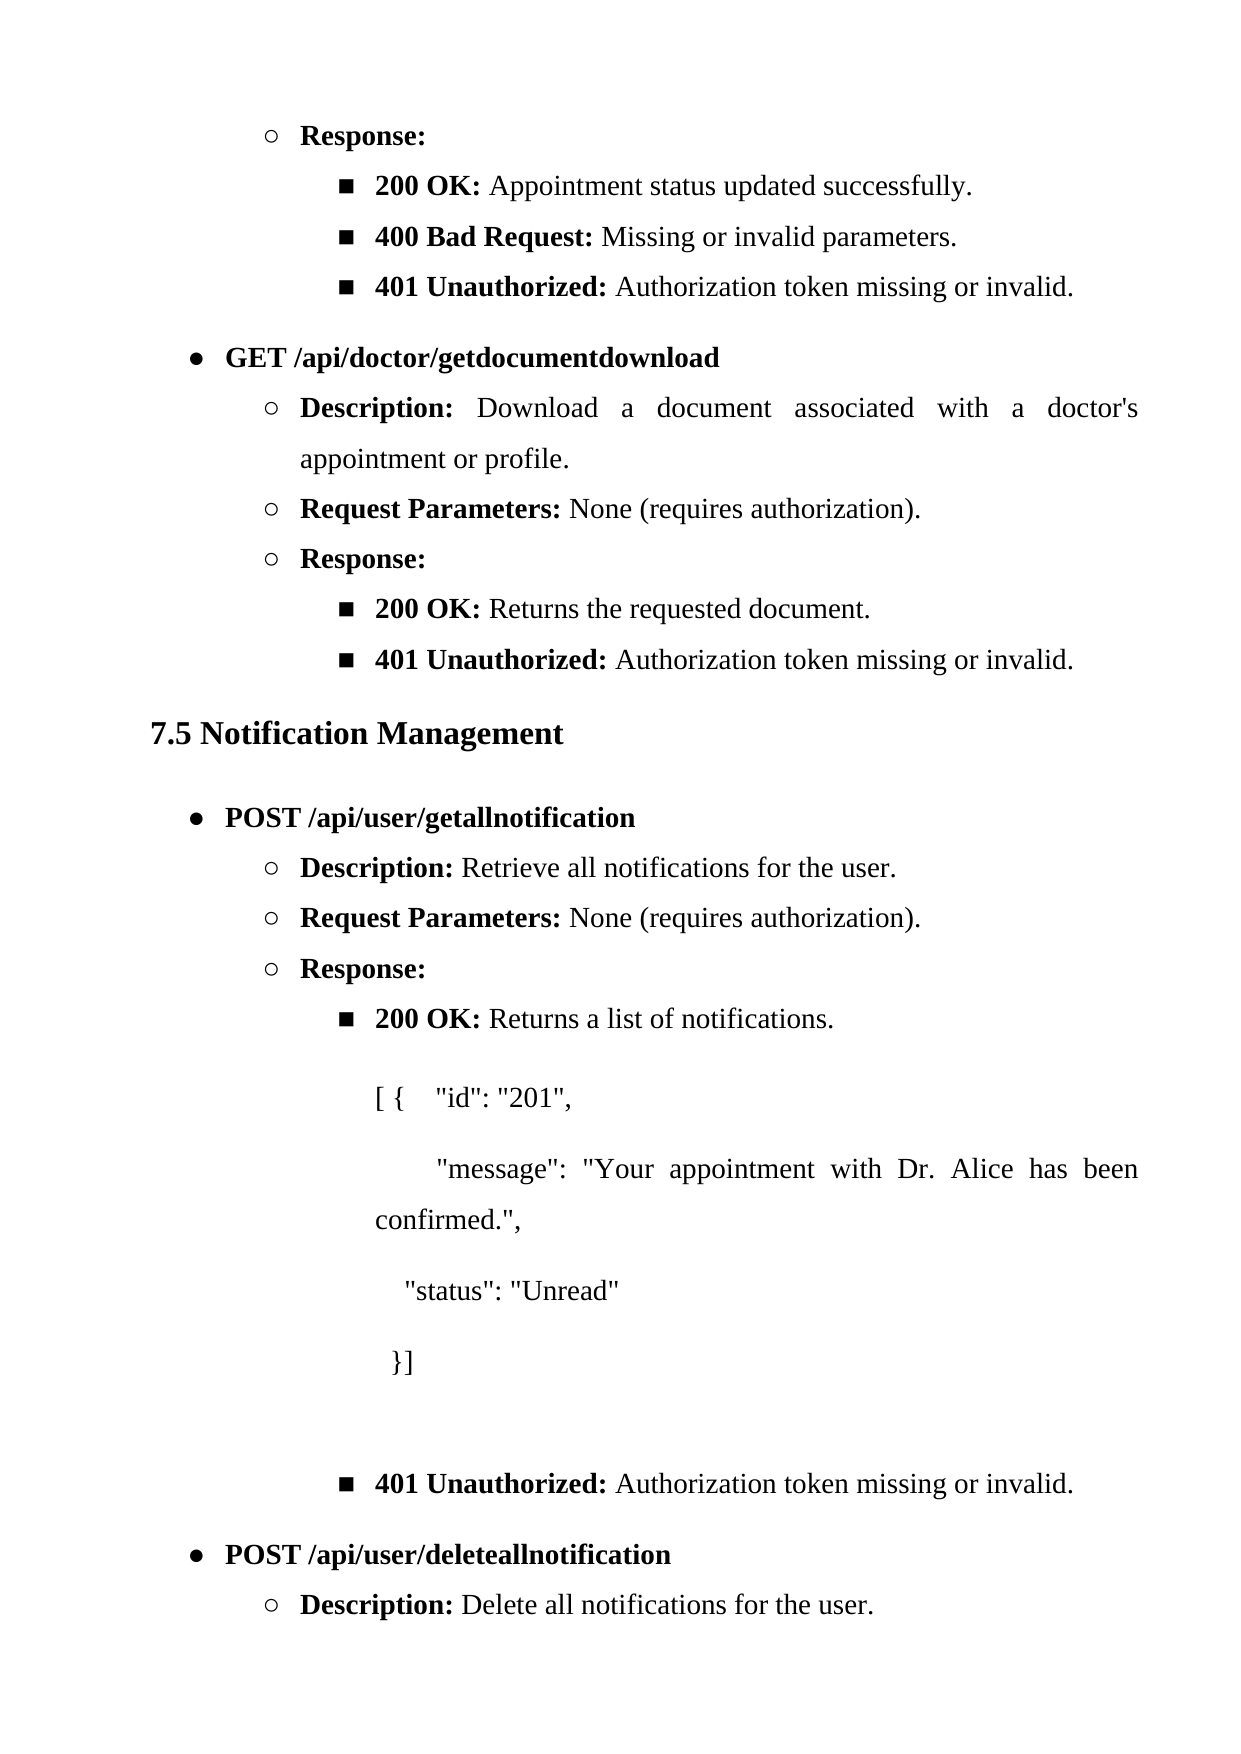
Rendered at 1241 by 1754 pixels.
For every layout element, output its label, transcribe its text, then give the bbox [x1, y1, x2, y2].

text }] [375, 1344, 1139, 1378]
subtitle 7.5 Notification Management [150, 713, 1139, 751]
list Request Parameters: None (requires authorization). [262, 491, 1139, 524]
list GET /api/doctor/getdocumentdownload [187, 340, 1139, 374]
list Response: [262, 118, 1139, 152]
list 200 OK: Returns the requested document. [337, 592, 1139, 625]
list 200 OK: Returns a list of notifications. [337, 1001, 1139, 1034]
list 400 Bad Request: Missing or invalid parameters. [337, 219, 1139, 252]
list Description: Retrieve all notifications for the user. [262, 850, 1139, 884]
text "message": "Your appointment with Dr. Alice has been confirmed.", [375, 1152, 1139, 1236]
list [337, 1466, 1139, 1499]
list Request Parameters: None (requires authorization). [262, 900, 1139, 934]
list 200 OK: Appointment status updated successfully. [337, 168, 1139, 202]
text "status": "Unread" [375, 1273, 1139, 1307]
list Description: Download a document associated with a doctor's appointment or profile. [262, 390, 1139, 474]
list 401 Unauthorized: Authorization token missing or invalid. [337, 269, 1139, 302]
list Description: Delete all notifications for the user. [262, 1587, 1139, 1621]
list Response: [262, 951, 1139, 984]
list 401 Unauthorized: Authorization token missing or invalid. [337, 642, 1139, 676]
text [ { "id": "201", [375, 1081, 1139, 1114]
list Response: [262, 541, 1139, 575]
list POST /api/user/deleteallnotification [187, 1537, 1139, 1570]
list POST /api/user/getallnotification [187, 800, 1139, 833]
